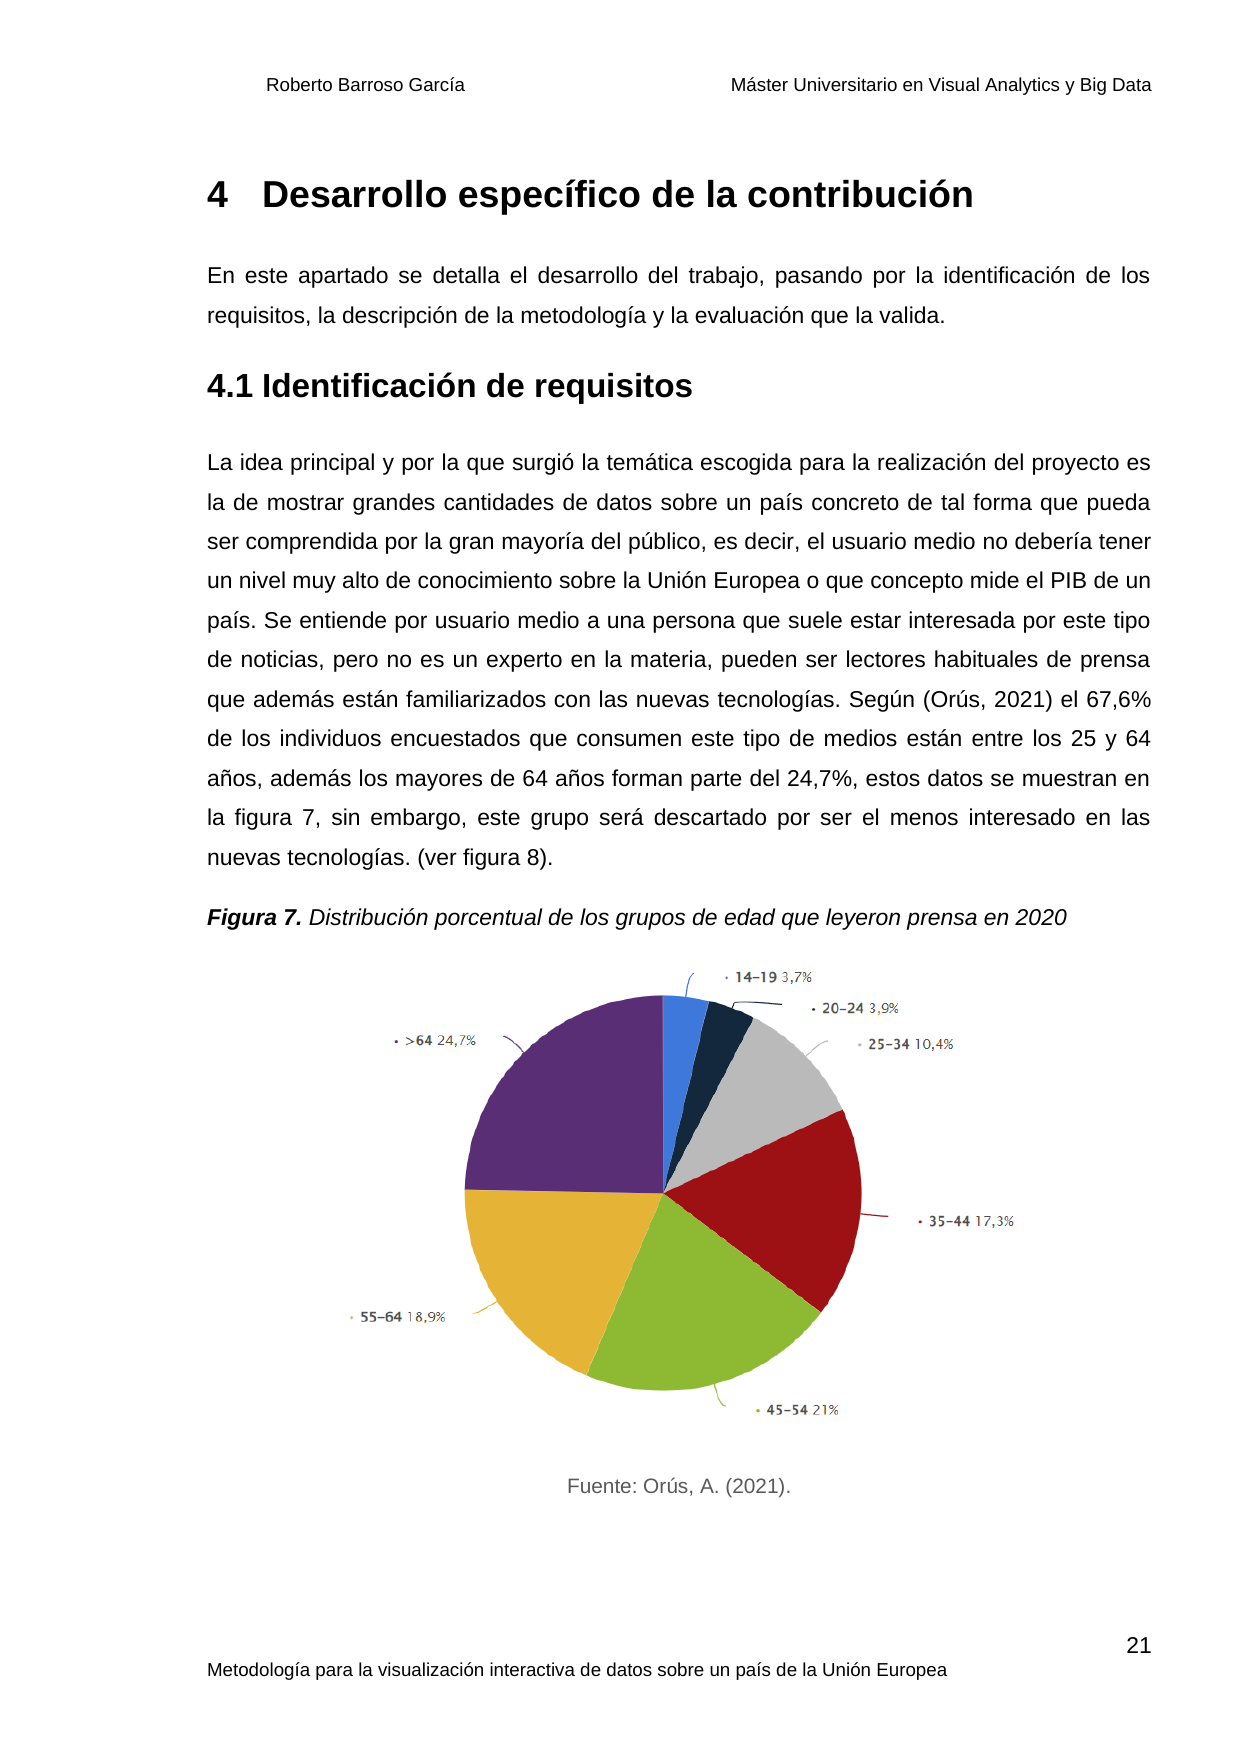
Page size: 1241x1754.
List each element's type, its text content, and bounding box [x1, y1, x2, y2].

subtitle Identificación de requisitos [207, 366, 1152, 405]
subtitle Desarrollo específico de la contribución [207, 173, 1152, 216]
text La idea principal y por la que surgió la temática escogida para la realización del proyecto es la de mostrar grandes cantidades de datos sobre un país concreto de tal forma que pueda ser comprendida por la gran mayoría del público, es decir, el usuario medio no debería tener un nivel muy alto de conocimiento sobre la Unión Europea o que concepto mide el PIB de un país. Se entiende por usuario medio a una persona que suele estar interesada por este tipo de noticias, pero no es un experto en la materia, pueden ser lectores habituales de prensa que además están familiarizados con las nuevas tecnologías. Según (Orús, 2021) el 67,6% de los individuos encuestados que consumen este tipo de medios están entre los 25 y 64 años, además los mayores de 64 años forman parte del 24,7%, estos datos se muestran en la figura 7, sin embargo, este grupo será descartado por ser el menos interesado en las nuevas tecnologías. (ver figura 8). [207, 449, 1152, 870]
text Figura 7. Distribución porcentual de los grupos de edad que leyeron prensa en 2020 [207, 904, 1152, 930]
text En este apartado se detalla el desarrollo del trabajo, pasando por la identificación de los requisitos, la descripción de la metodología y la evaluación que la valida. [207, 262, 1152, 328]
text Fuente: Orús, A. (2021). [207, 1474, 1152, 1498]
picture [334, 951, 1024, 1440]
